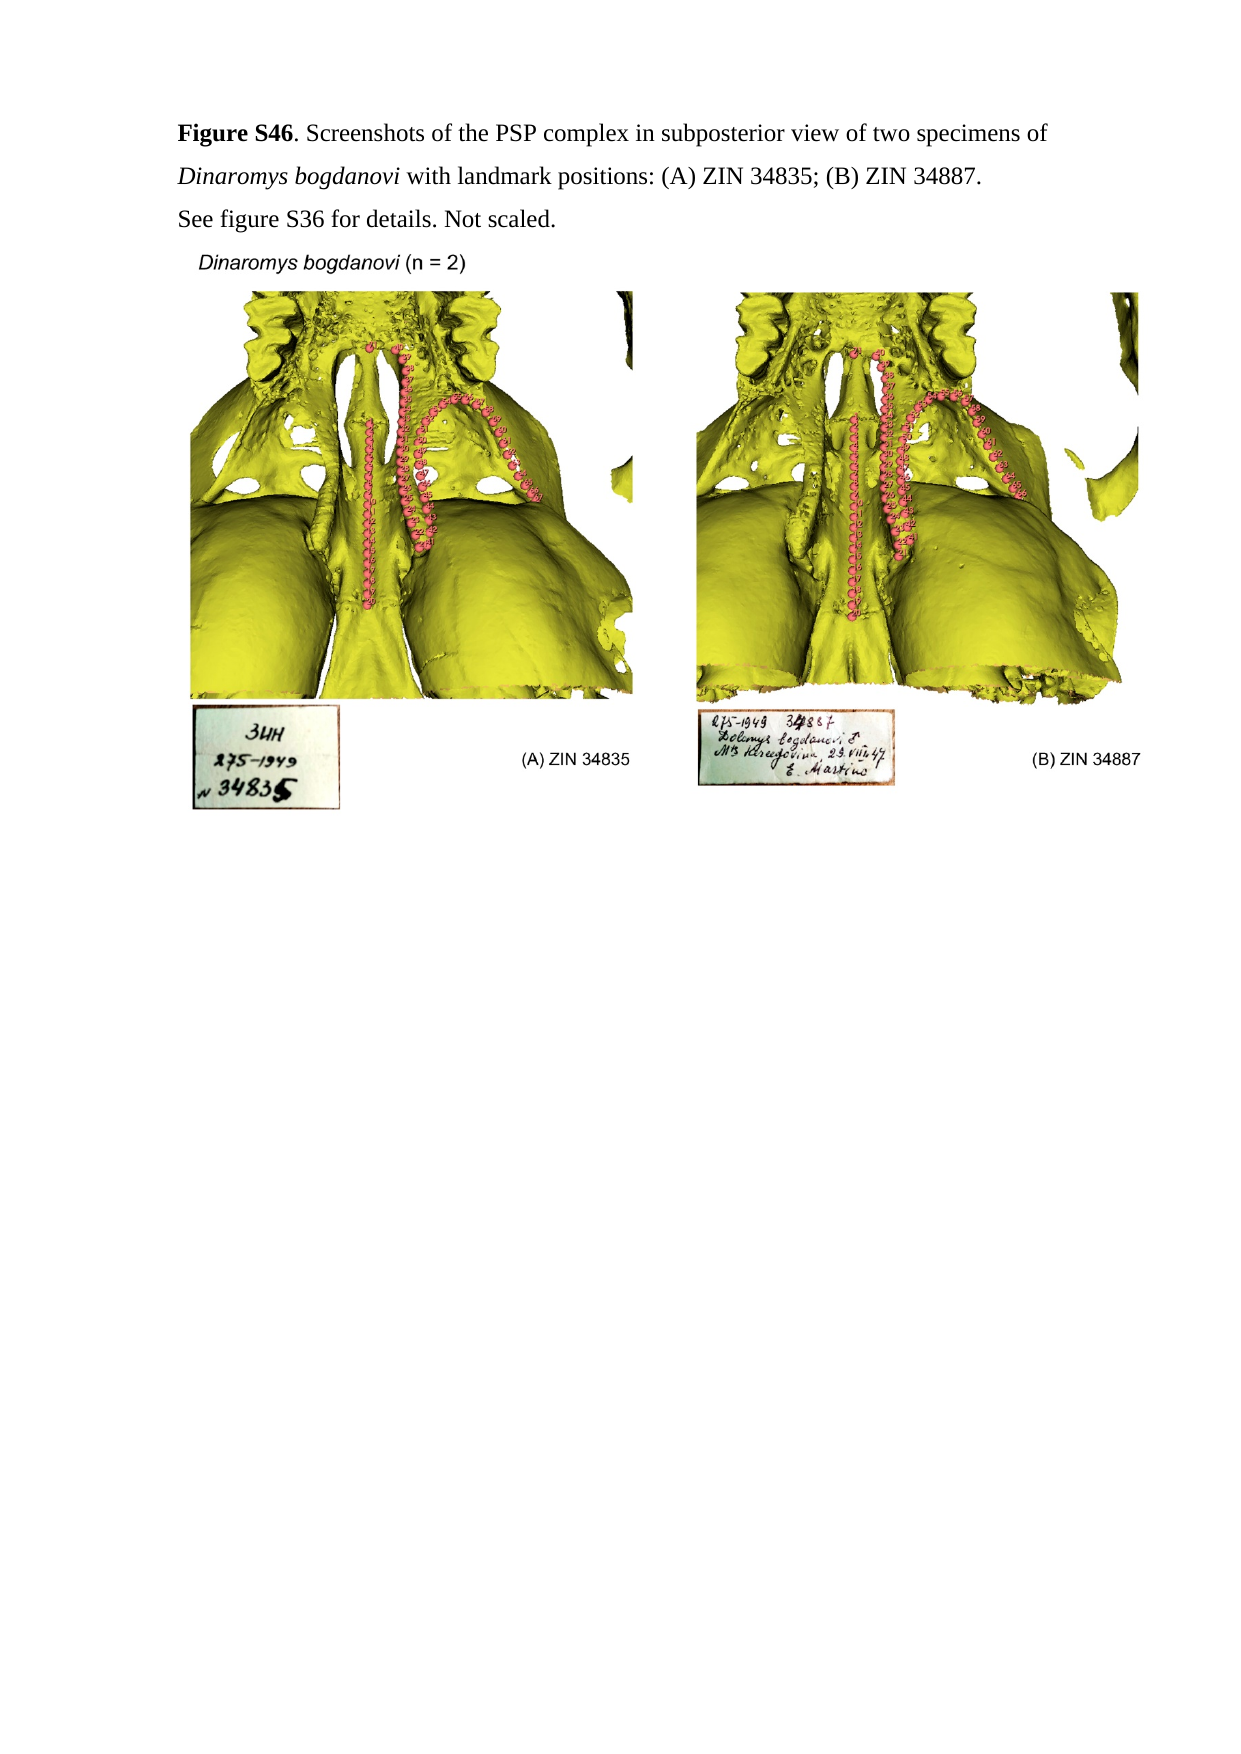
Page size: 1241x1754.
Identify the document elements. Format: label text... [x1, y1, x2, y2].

picture [177, 247, 1153, 816]
text Figure S46. Screenshots of the PSP complex in subposterior view of two specimens of Dinaromys bogdanovi with landmark positions: (A) ZIN 34835; (B) ZIN 34887. [177, 118, 1152, 190]
text See figure S36 for details. Not scaled. [177, 204, 1152, 233]
